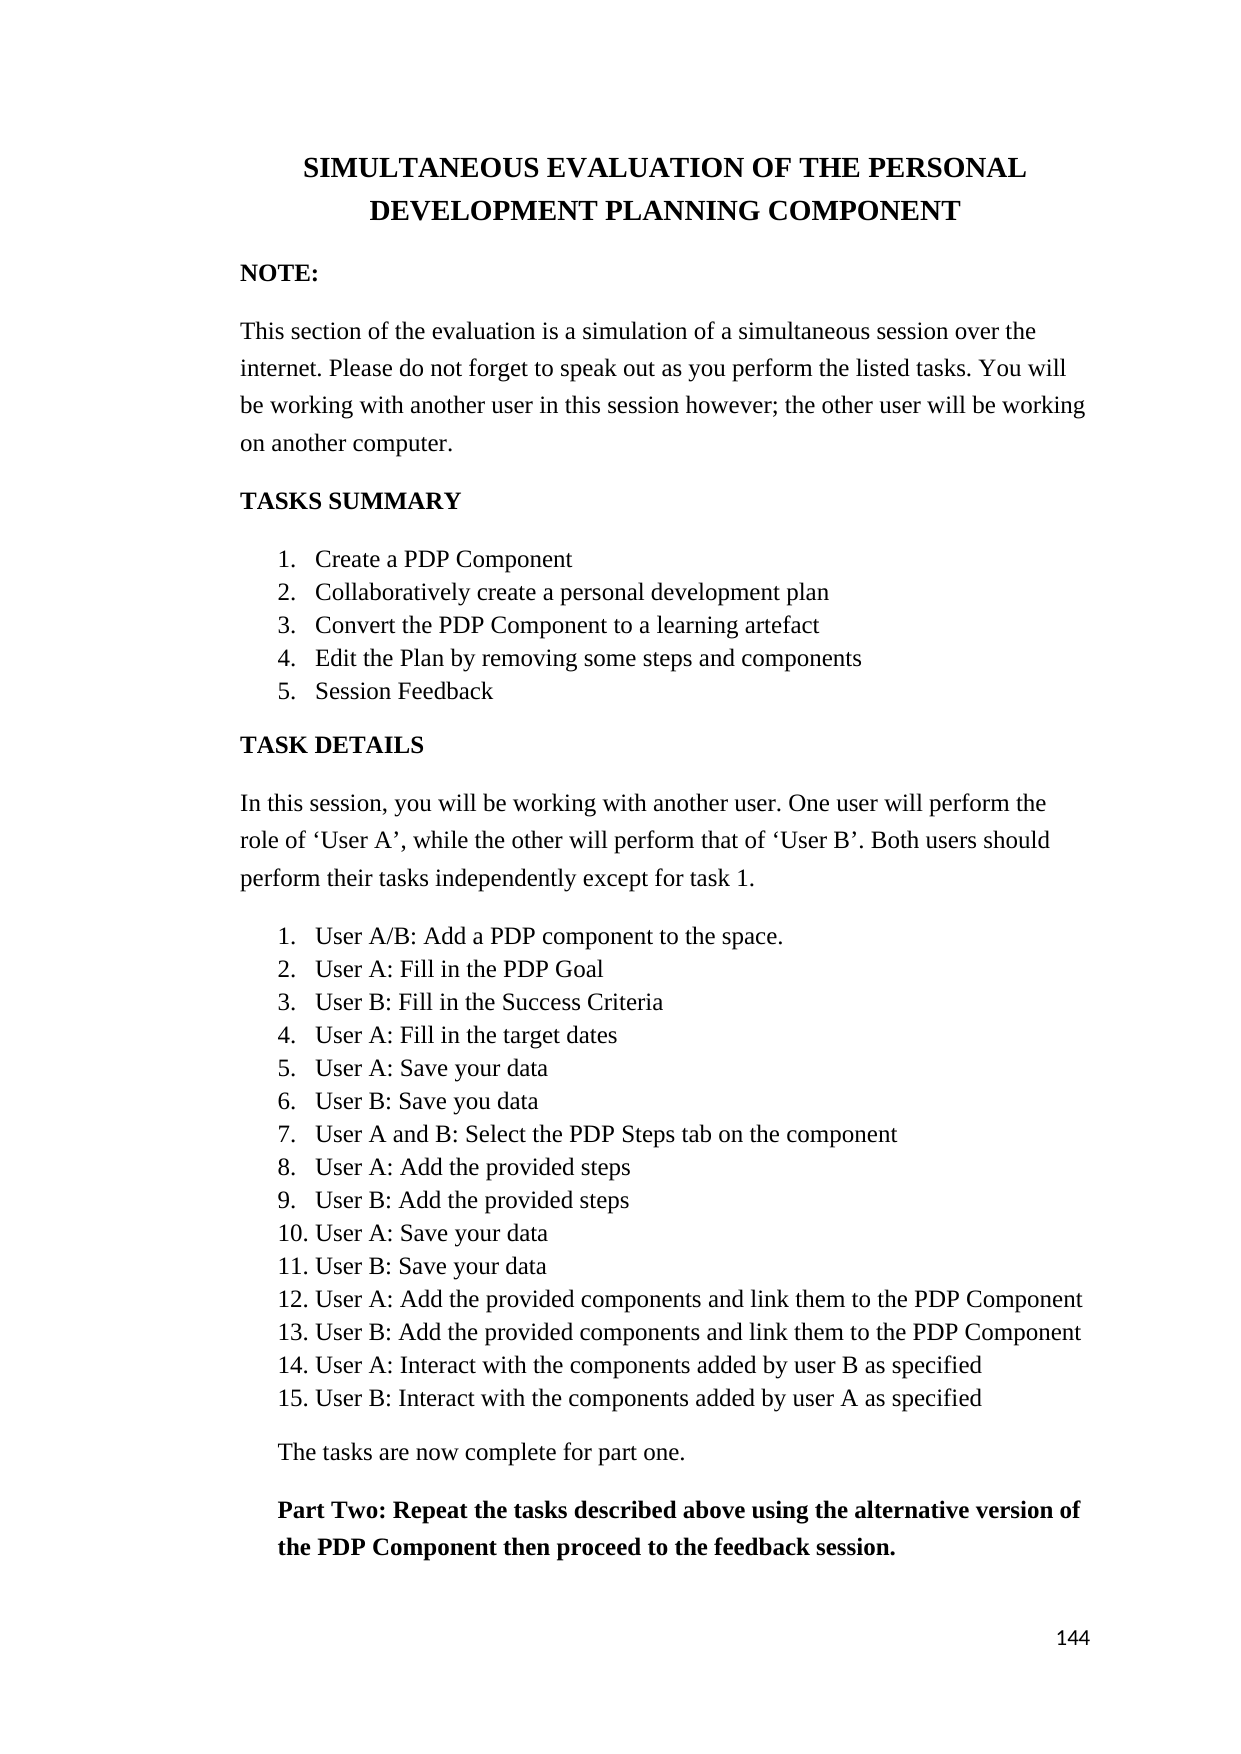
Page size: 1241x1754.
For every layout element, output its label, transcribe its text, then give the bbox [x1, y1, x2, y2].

text In this session, you will be working with another user. One user will perform the role of ‘User A’, while the other will perform that of ‘User B’. Both users should perform their tasks independently except for task 1. [240, 788, 1090, 892]
list User B: Save your data [277, 1251, 1090, 1280]
text Part Two: Repeat the tasks described above using the alternative version of the PDP Component then proceed to the feedback session. [277, 1495, 1090, 1561]
list User A: Save your data [277, 1218, 1090, 1247]
text TASKS SUMMARY [240, 486, 1090, 515]
list Collaboratively create a personal development plan [277, 577, 1090, 606]
list Create a PDP Component [277, 544, 1090, 573]
list User A: Fill in the target dates [277, 1020, 1090, 1049]
list User B: Add the provided components and link them to the PDP Component [277, 1317, 1090, 1346]
list User A: Interact with the components added by user B as specified [277, 1350, 1090, 1379]
list User B: Fill in the Success Criteria [277, 987, 1090, 1016]
text NOTE: [240, 258, 1090, 287]
text The tasks are now complete for part one. [277, 1437, 1090, 1466]
list User A/B: Add a PDP component to the space. [277, 921, 1090, 950]
list User A and B: Select the PDP Steps tab on the component [277, 1119, 1090, 1148]
text This section of the evaluation is a simulation of a simultaneous session over the internet. Please do not forget to speak out as you perform the listed tasks. You will be working with another user in this session however; the other user will be working on another computer. [240, 316, 1090, 457]
text TASK DETAILS [240, 730, 1090, 759]
list Convert the PDP Component to a learning artefact [277, 610, 1090, 639]
list Edit the Plan by removing some steps and components [277, 643, 1090, 672]
list User B: Interact with the components added by user A as specified [277, 1383, 1090, 1412]
list Session Feedback [277, 676, 1090, 705]
list User A: Add the provided steps [277, 1152, 1090, 1181]
list User B: Save you data [277, 1086, 1090, 1115]
text SIMULTANEOUS EVALUATION OF THE PERSONAL DEVELOPMENT PLANNING COMPONENT [240, 150, 1090, 227]
list User A: Save your data [277, 1053, 1090, 1082]
list User A: Add the provided components and link them to the PDP Component [277, 1284, 1090, 1313]
list User B: Add the provided steps [277, 1185, 1090, 1214]
list User A: Fill in the PDP Goal [277, 954, 1090, 983]
